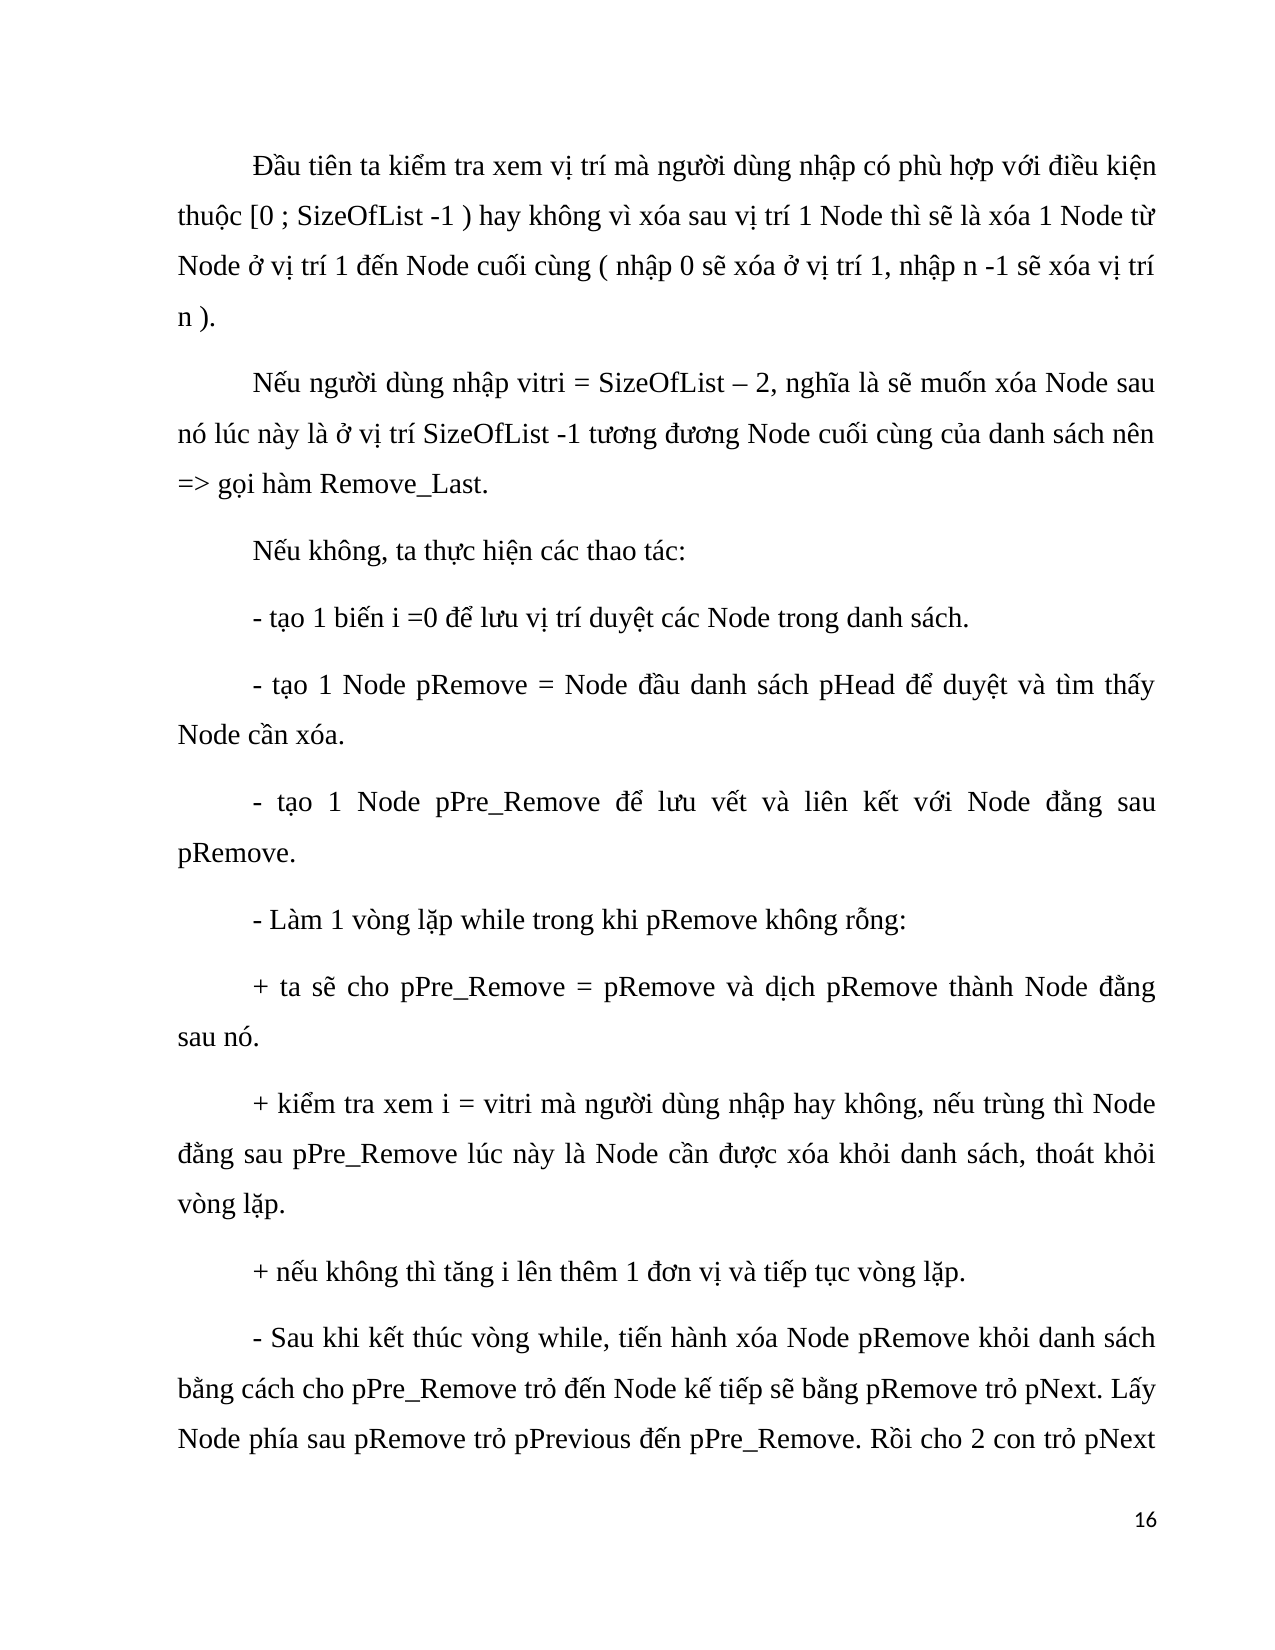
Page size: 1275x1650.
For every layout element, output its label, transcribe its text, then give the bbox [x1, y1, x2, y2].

text - tạo 1 Node pPre_Remove để lưu vết và liên kết với Node đằng sau pRemove. [177, 784, 1157, 868]
text - Làm 1 vòng lặp while trong khi pRemove không rỗng: [177, 902, 1157, 935]
text + kiểm tra xem i = vitri mà người dùng nhập hay không, nếu trùng thì Node đằng sau pPre_Remove lúc này là Node cần được xóa khỏi danh sách, thoát khỏi vòng lặp. [177, 1086, 1157, 1220]
text Nếu người dùng nhập vitri = SizeOfList – 2, nghĩa là sẽ muốn xóa Node sau nó lúc này là ở vị trí SizeOfList -1 tương đương Node cuối cùng của danh sách nên => gọi hàm Remove_Last. [177, 366, 1157, 500]
text + nếu không thì tăng i lên thêm 1 đơn vị và tiếp tục vòng lặp. [177, 1254, 1157, 1287]
text - tạo 1 Node pRemove = Node đầu danh sách pHead để duyệt và tìm thấy Node cần xóa. [177, 667, 1157, 751]
text + ta sẽ cho pPre_Remove = pRemove và dịch pRemove thành Node đằng sau nó. [177, 969, 1157, 1053]
text Đầu tiên ta kiểm tra xem vị trí mà người dùng nhập có phù hợp với điều kiện thuộc [0 ; SizeOfList -1 ) hay không vì xóa sau vị trí 1 Node thì sẽ là xóa 1 Node từ Node ở vị trí 1 đến Node cuối cùng ( nhập 0 sẽ xóa ở vị trí 1, nhập n -1 sẽ xóa vị trí n ). [177, 148, 1157, 332]
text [177, 1321, 1157, 1455]
text Nếu không, ta thực hiện các thao tác: [177, 533, 1157, 567]
text - tạo 1 biến i =0 để lưu vị trí duyệt các Node trong danh sách. [177, 600, 1157, 634]
